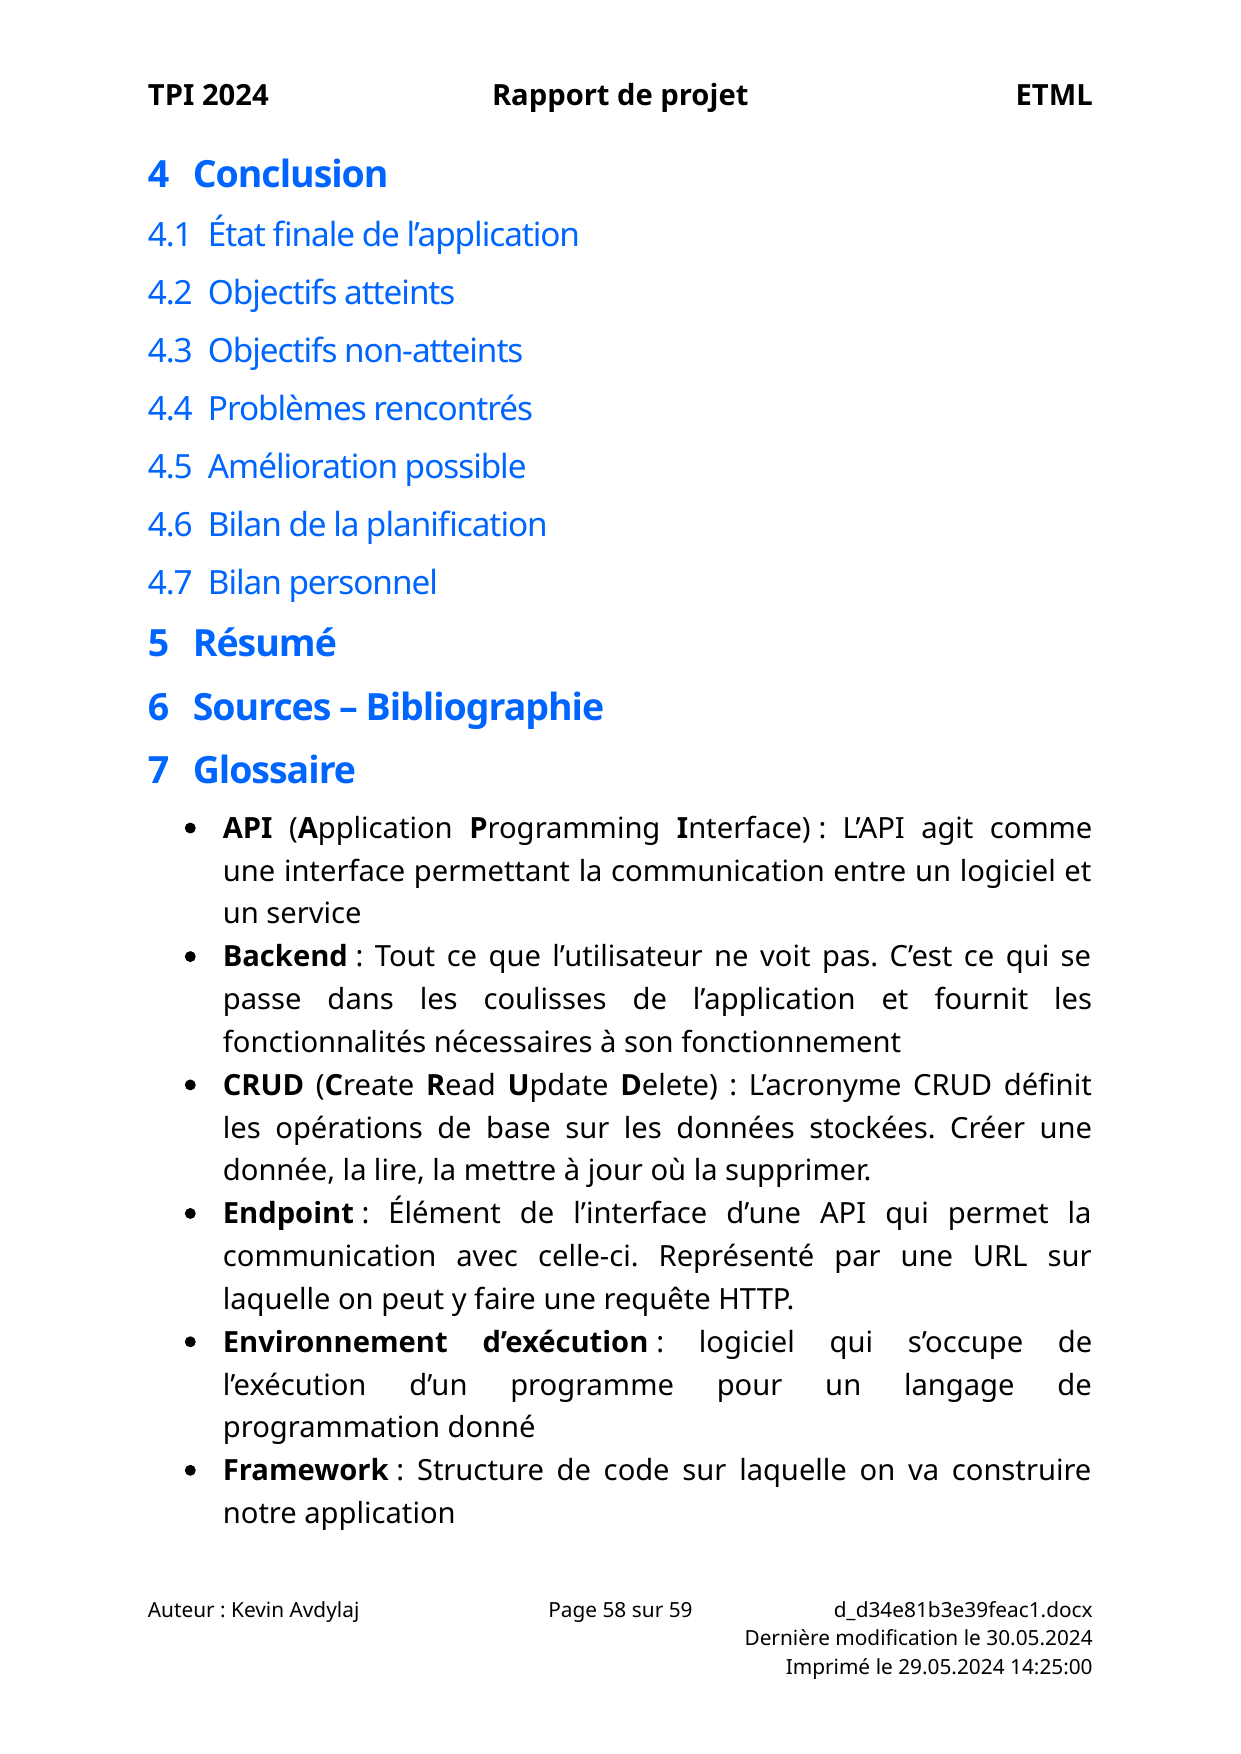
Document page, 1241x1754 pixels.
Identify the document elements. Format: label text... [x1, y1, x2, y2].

subtitle Objectifs atteints [148, 269, 1093, 314]
list Backend : Tout ce que l’utilisateur ne voit pas. C’est ce qui se passe dans les coulisses de l’application et fournit les fonctionnalités nécessaires à son fonctionnement [185, 936, 1093, 1061]
subtitle Conclusion [148, 148, 1093, 199]
subtitle Problèmes rencontrés [148, 385, 1093, 430]
subtitle État finale de l’application [148, 211, 1093, 257]
list CRUD (Create Read Update Delete) : L’acronyme CRUD définit les opérations de base sur les données stockées. Créer une donnée, la lire, la mettre à jour où la supprimer. [185, 1064, 1093, 1189]
list Environnement d’exécution : logiciel qui s’occupe de l’exécution d’un programme pour un langage de programmation donné [185, 1321, 1093, 1446]
subtitle Glossaire [148, 744, 1093, 795]
list Framework : Structure de code sur laquelle on va construire notre application [185, 1449, 1093, 1532]
subtitle Résumé [148, 617, 1093, 668]
subtitle Sources – Bibliographie [148, 680, 1093, 731]
subtitle Bilan personnel [148, 559, 1093, 604]
subtitle Amélioration possible [148, 443, 1093, 488]
list API (Application Programming Interface) : L’API agit comme une interface permettant la communication entre un logiciel et un service [185, 807, 1093, 932]
subtitle Objectifs non-atteints [148, 327, 1093, 372]
subtitle Bilan de la planification [148, 501, 1093, 546]
list Endpoint : Élément de l’interface d’une API qui permet la communication avec celle-ci. Représenté par une URL sur laquelle on peut y faire une requête HTTP. [185, 1192, 1093, 1318]
